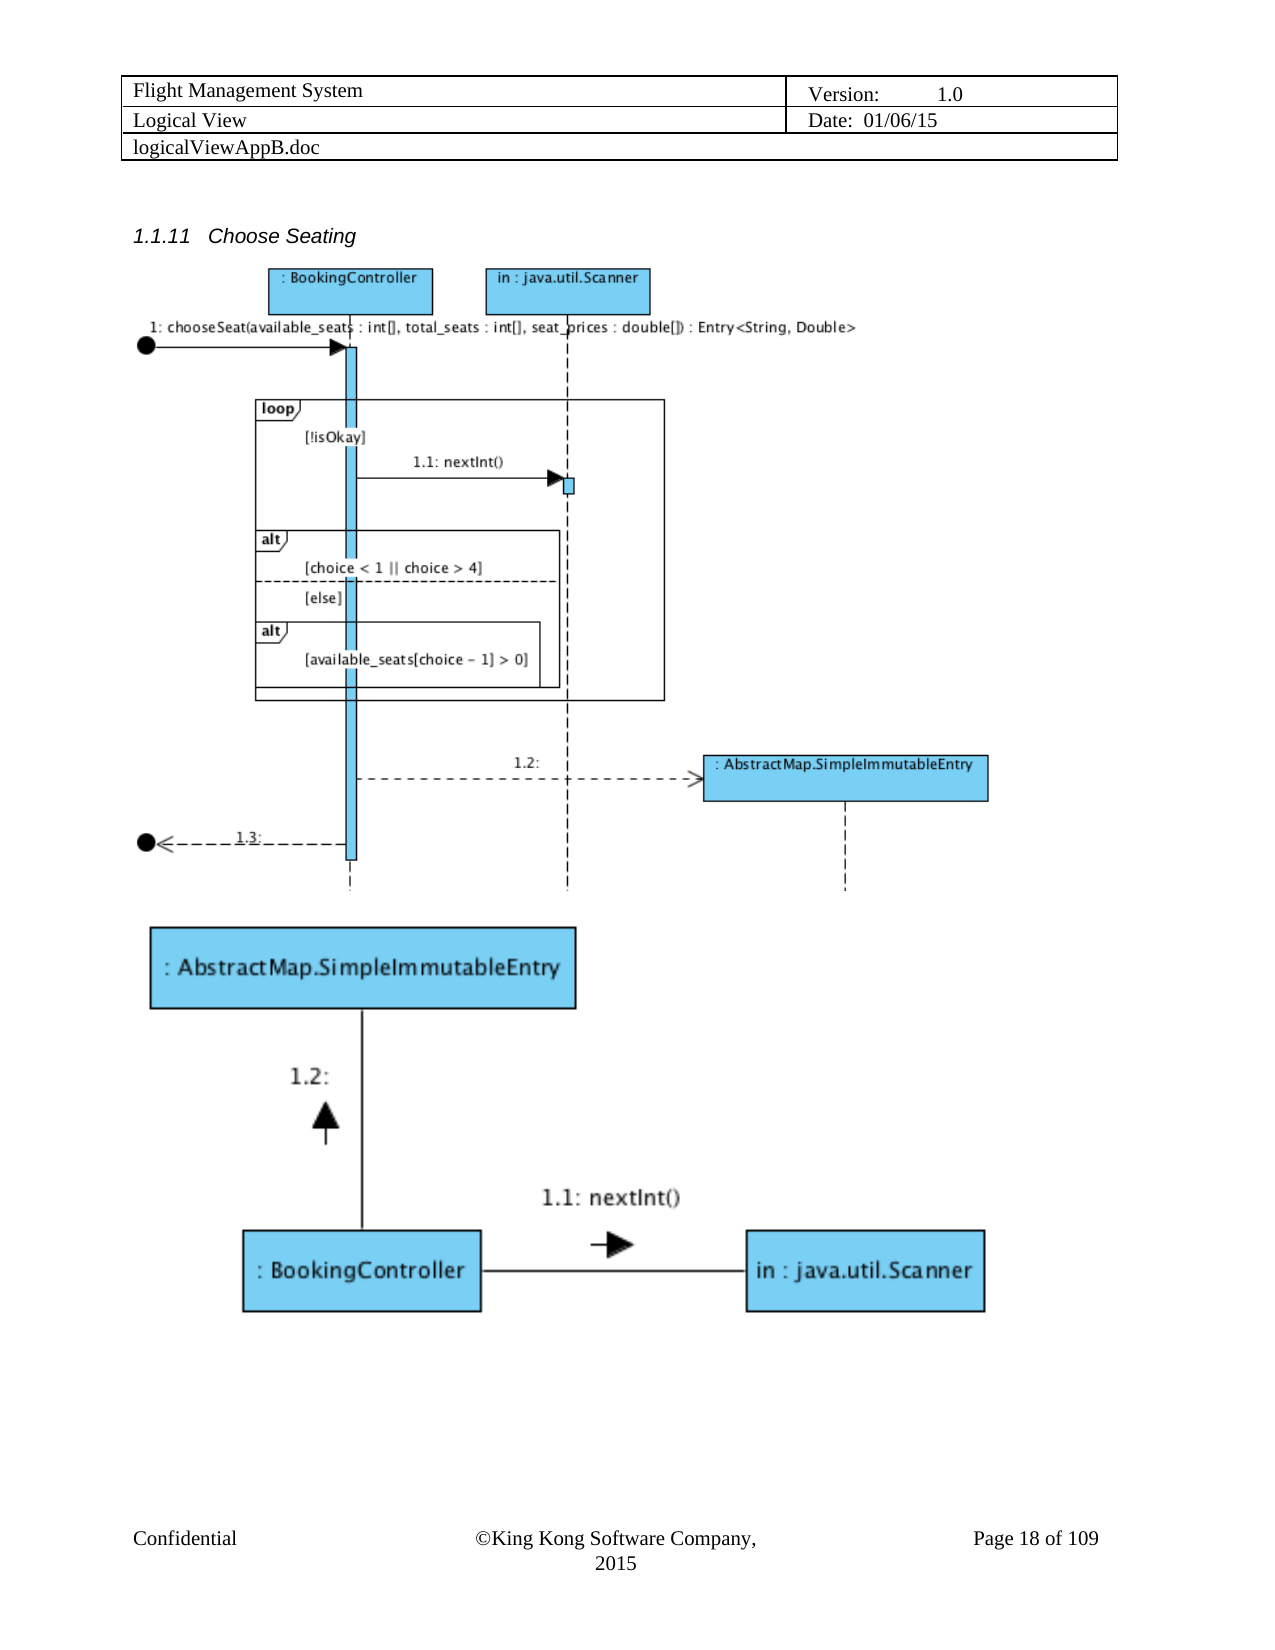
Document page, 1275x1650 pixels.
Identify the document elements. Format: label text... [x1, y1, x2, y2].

picture [132, 254, 998, 891]
picture [132, 915, 998, 1321]
subtitle Choose Seating [133, 223, 1125, 248]
